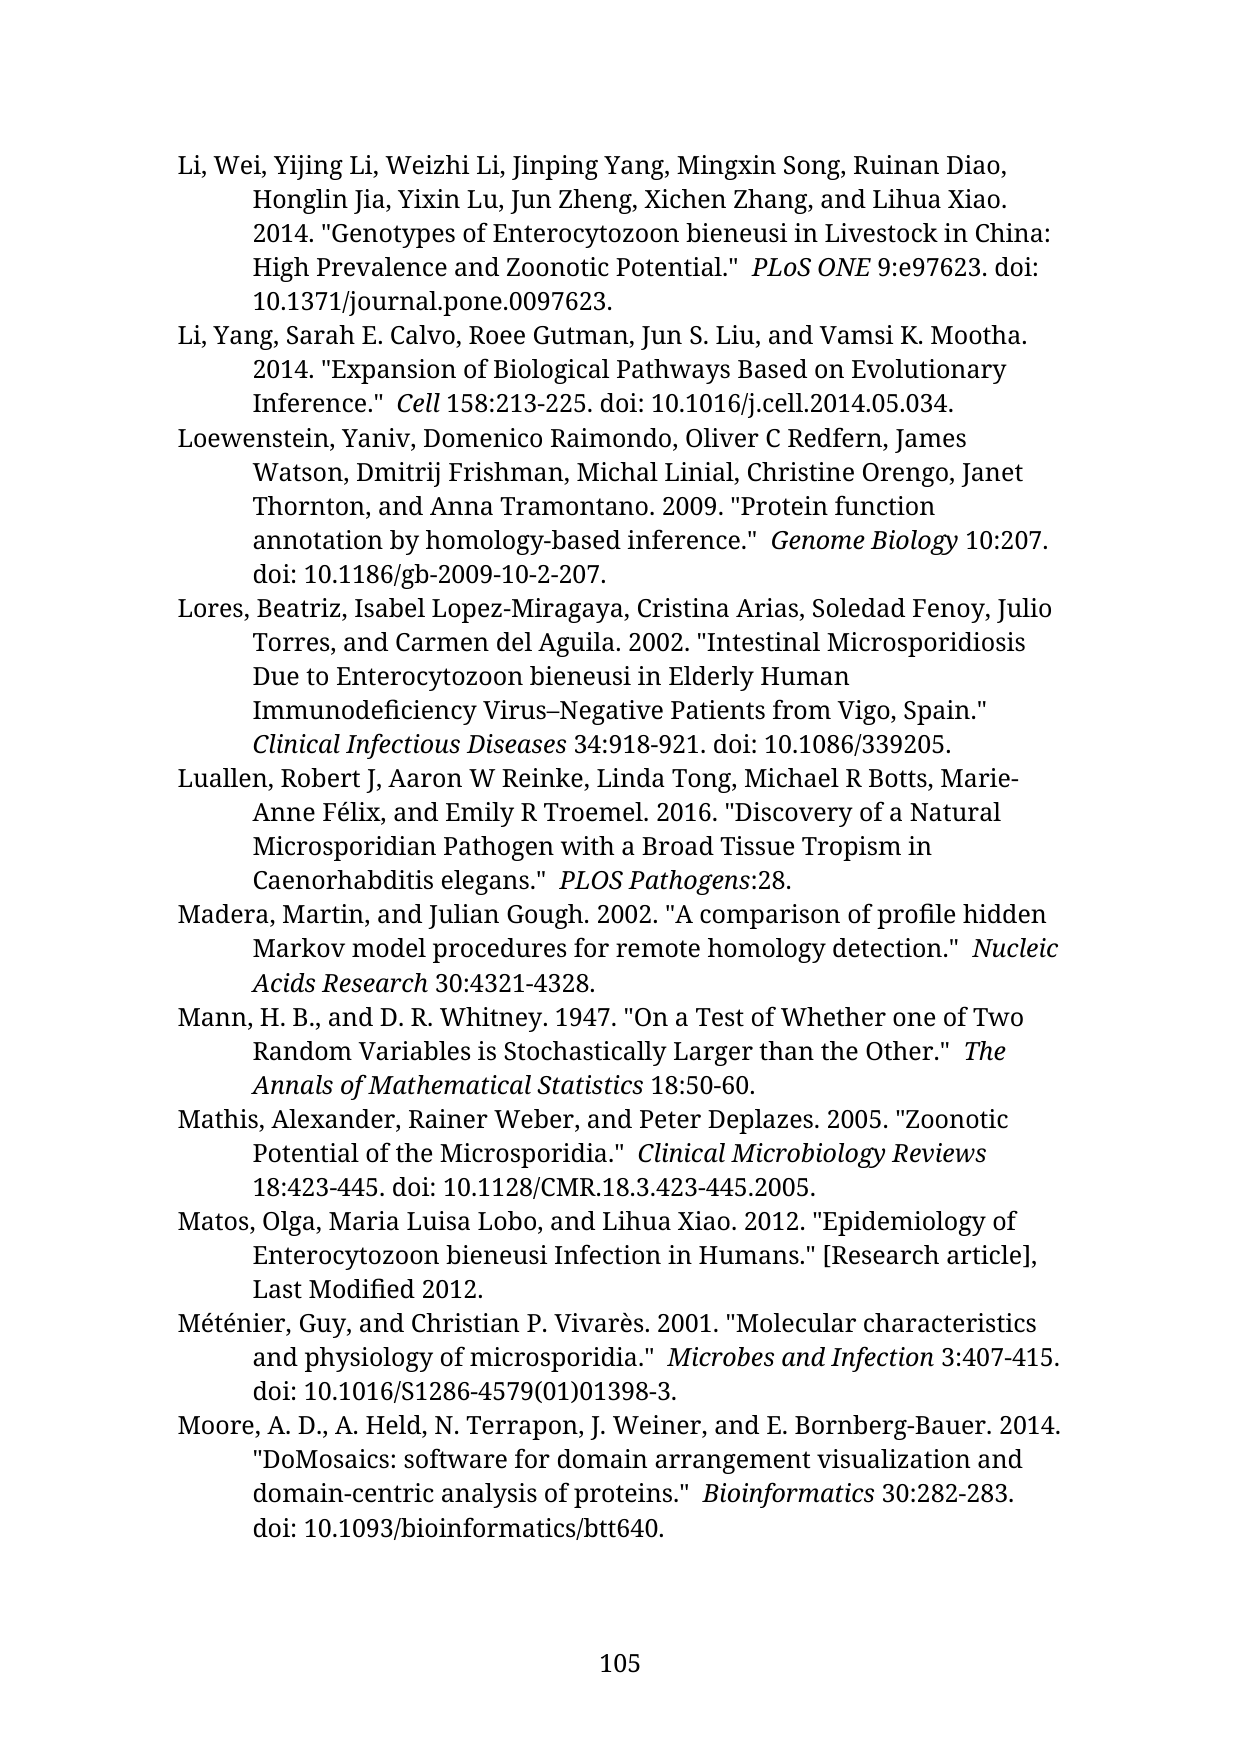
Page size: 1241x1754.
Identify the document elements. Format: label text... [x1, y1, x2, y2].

text Moore, A. D., A. Held, N. Terrapon, J. Weiner, and E. Bornberg-Bauer. 2014. "DoMosaics: software for domain arrangement visualization and domain-centric analysis of proteins." Bioinformatics 30:282-283. doi: 10.1093/bioinformatics/btt640. [177, 1408, 1063, 1544]
text Loewenstein, Yaniv, Domenico Raimondo, Oliver C Redfern, James Watson, Dmitrij Frishman, Michal Linial, Christine Orengo, Janet Thornton, and Anna Tramontano. 2009. "Protein function annotation by homology-based inference." Genome Biology 10:207. doi: 10.1186/gb-2009-10-2-207. [177, 420, 1063, 591]
text Méténier, Guy, and Christian P. Vivarès. 2001. "Molecular characteristics and physiology of microsporidia." Microbes and Infection 3:407-415. doi: 10.1016/S1286-4579(01)01398-3. [177, 1306, 1063, 1408]
text Mann, H. B., and D. R. Whitney. 1947. "On a Test of Whether one of Two Random Variables is Stochastically Larger than the Other." The Annals of Mathematical Statistics 18:50-60. [177, 999, 1063, 1101]
text Mathis, Alexander, Rainer Weber, and Peter Deplazes. 2005. "Zoonotic Potential of the Microsporidia." Clinical Microbiology Reviews 18:423-445. doi: 10.1128/CMR.18.3.423-445.2005. [177, 1101, 1063, 1204]
text Matos, Olga, Maria Luisa Lobo, and Lihua Xiao. 2012. "Epidemiology of Enterocytozoon bieneusi Infection in Humans." [Research article], Last Modified 2012. [177, 1204, 1063, 1306]
text Madera, Martin, and Julian Gough. 2002. "A comparison of profile hidden Markov model procedures for remote homology detection." Nucleic Acids Research 30:4321-4328. [177, 897, 1063, 999]
text Luallen, Robert J, Aaron W Reinke, Linda Tong, Michael R Botts, Marie-Anne Félix, and Emily R Troemel. 2016. "Discovery of a Natural Microsporidian Pathogen with a Broad Tissue Tropism in Caenorhabditis elegans." PLOS Pathogens:28. [177, 761, 1063, 897]
text Lores, Beatriz, Isabel Lopez‐Miragaya, Cristina Arias, Soledad Fenoy, Julio Torres, and Carmen del Aguila. 2002. "Intestinal Microsporidiosis Due to Enterocytozoon bieneusi in Elderly Human Immunodeficiency Virus–Negative Patients from Vigo, Spain." Clinical Infectious Diseases 34:918-921. doi: 10.1086/339205. [177, 591, 1063, 761]
text Li, Wei, Yijing Li, Weizhi Li, Jinping Yang, Mingxin Song, Ruinan Diao, Honglin Jia, Yixin Lu, Jun Zheng, Xichen Zhang, and Lihua Xiao. 2014. "Genotypes of Enterocytozoon bieneusi in Livestock in China: High Prevalence and Zoonotic Potential." PLoS ONE 9:e97623. doi: 10.1371/journal.pone.0097623. [177, 148, 1063, 318]
text Li, Yang, Sarah E. Calvo, Roee Gutman, Jun S. Liu, and Vamsi K. Mootha. 2014. "Expansion of Biological Pathways Based on Evolutionary Inference." Cell 158:213-225. doi: 10.1016/j.cell.2014.05.034. [177, 318, 1063, 420]
